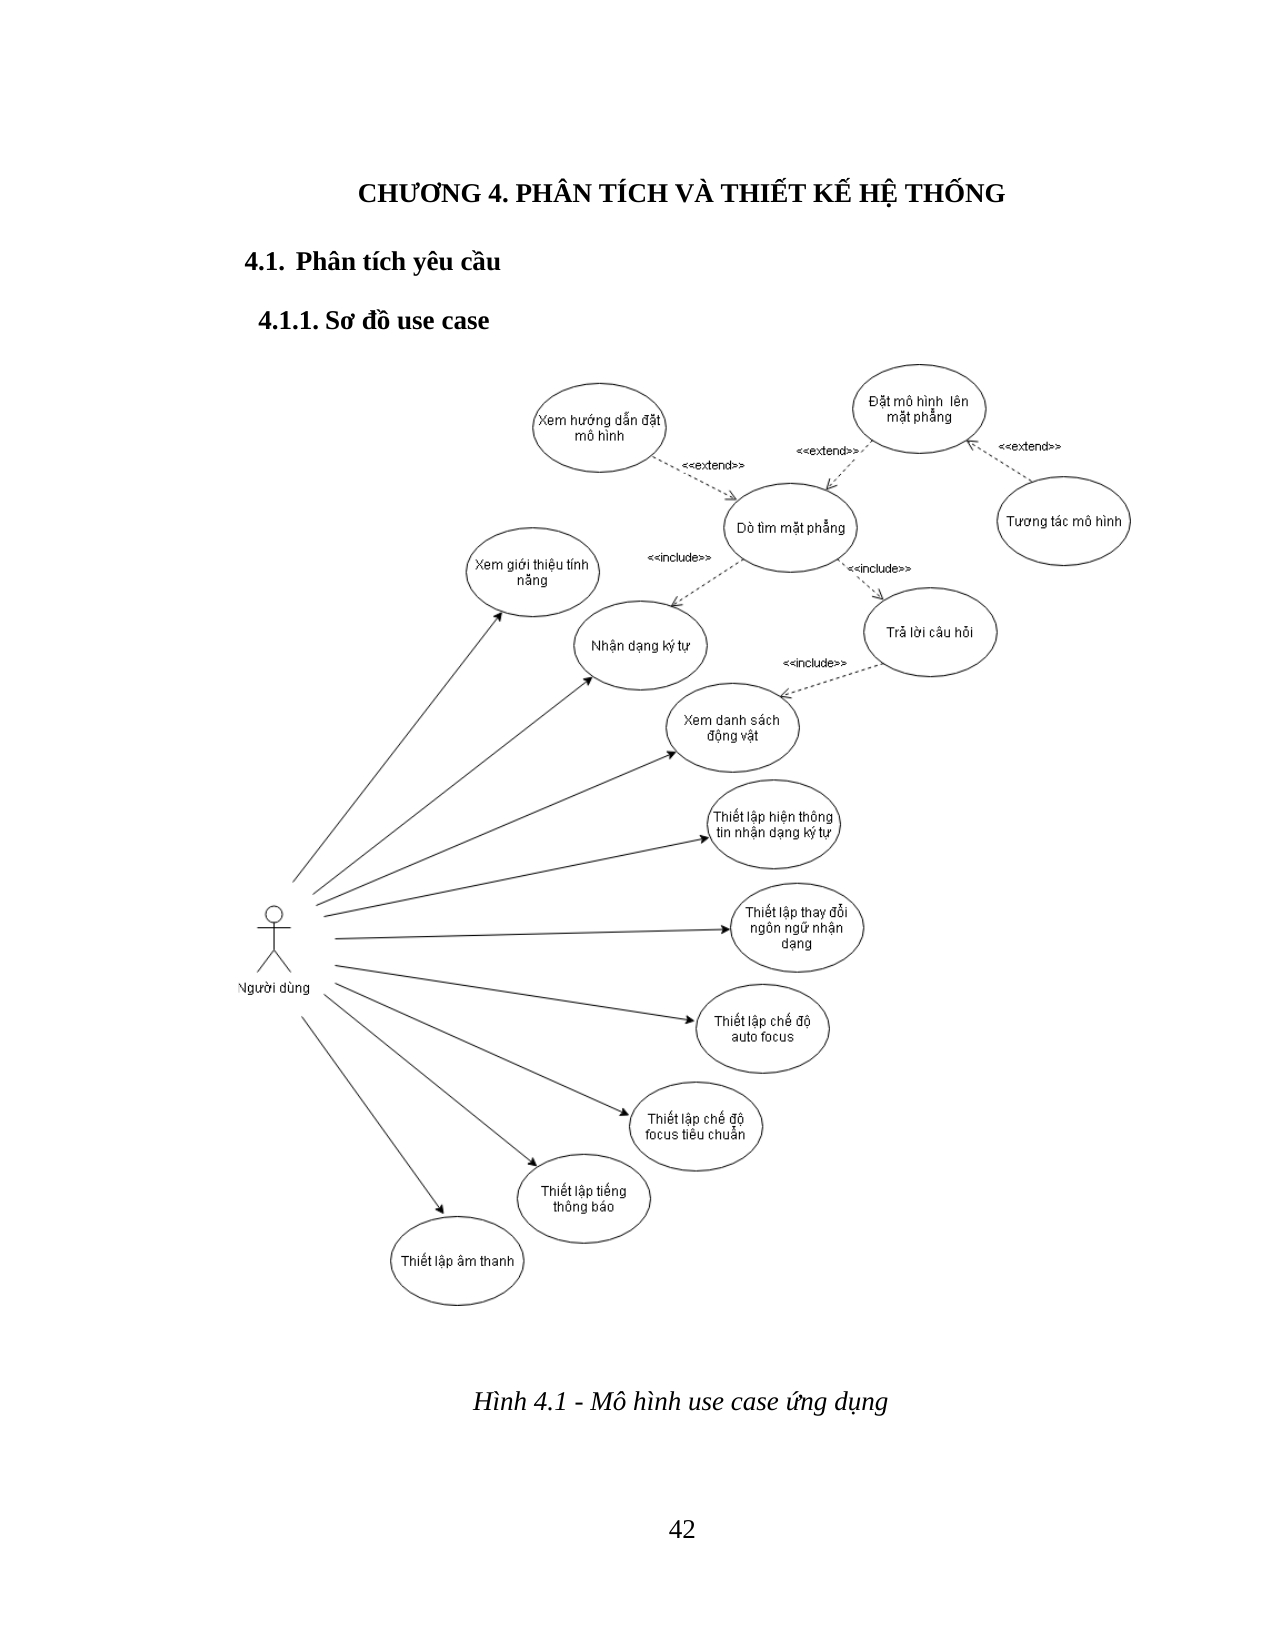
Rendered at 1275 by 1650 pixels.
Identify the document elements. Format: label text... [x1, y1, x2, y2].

subtitle Sơ đồ use case [258, 304, 1219, 335]
picture [238, 364, 1131, 1306]
subtitle Phân tích yêu cầu [244, 245, 1219, 276]
subtitle CHƯƠNG 4. PHÂN TÍCH VÀ THIẾT KẾ HỆ THỐNG [179, 177, 1184, 209]
text Hình 4.1 - Mô hình use case ứng dụng [412, 1385, 952, 1417]
